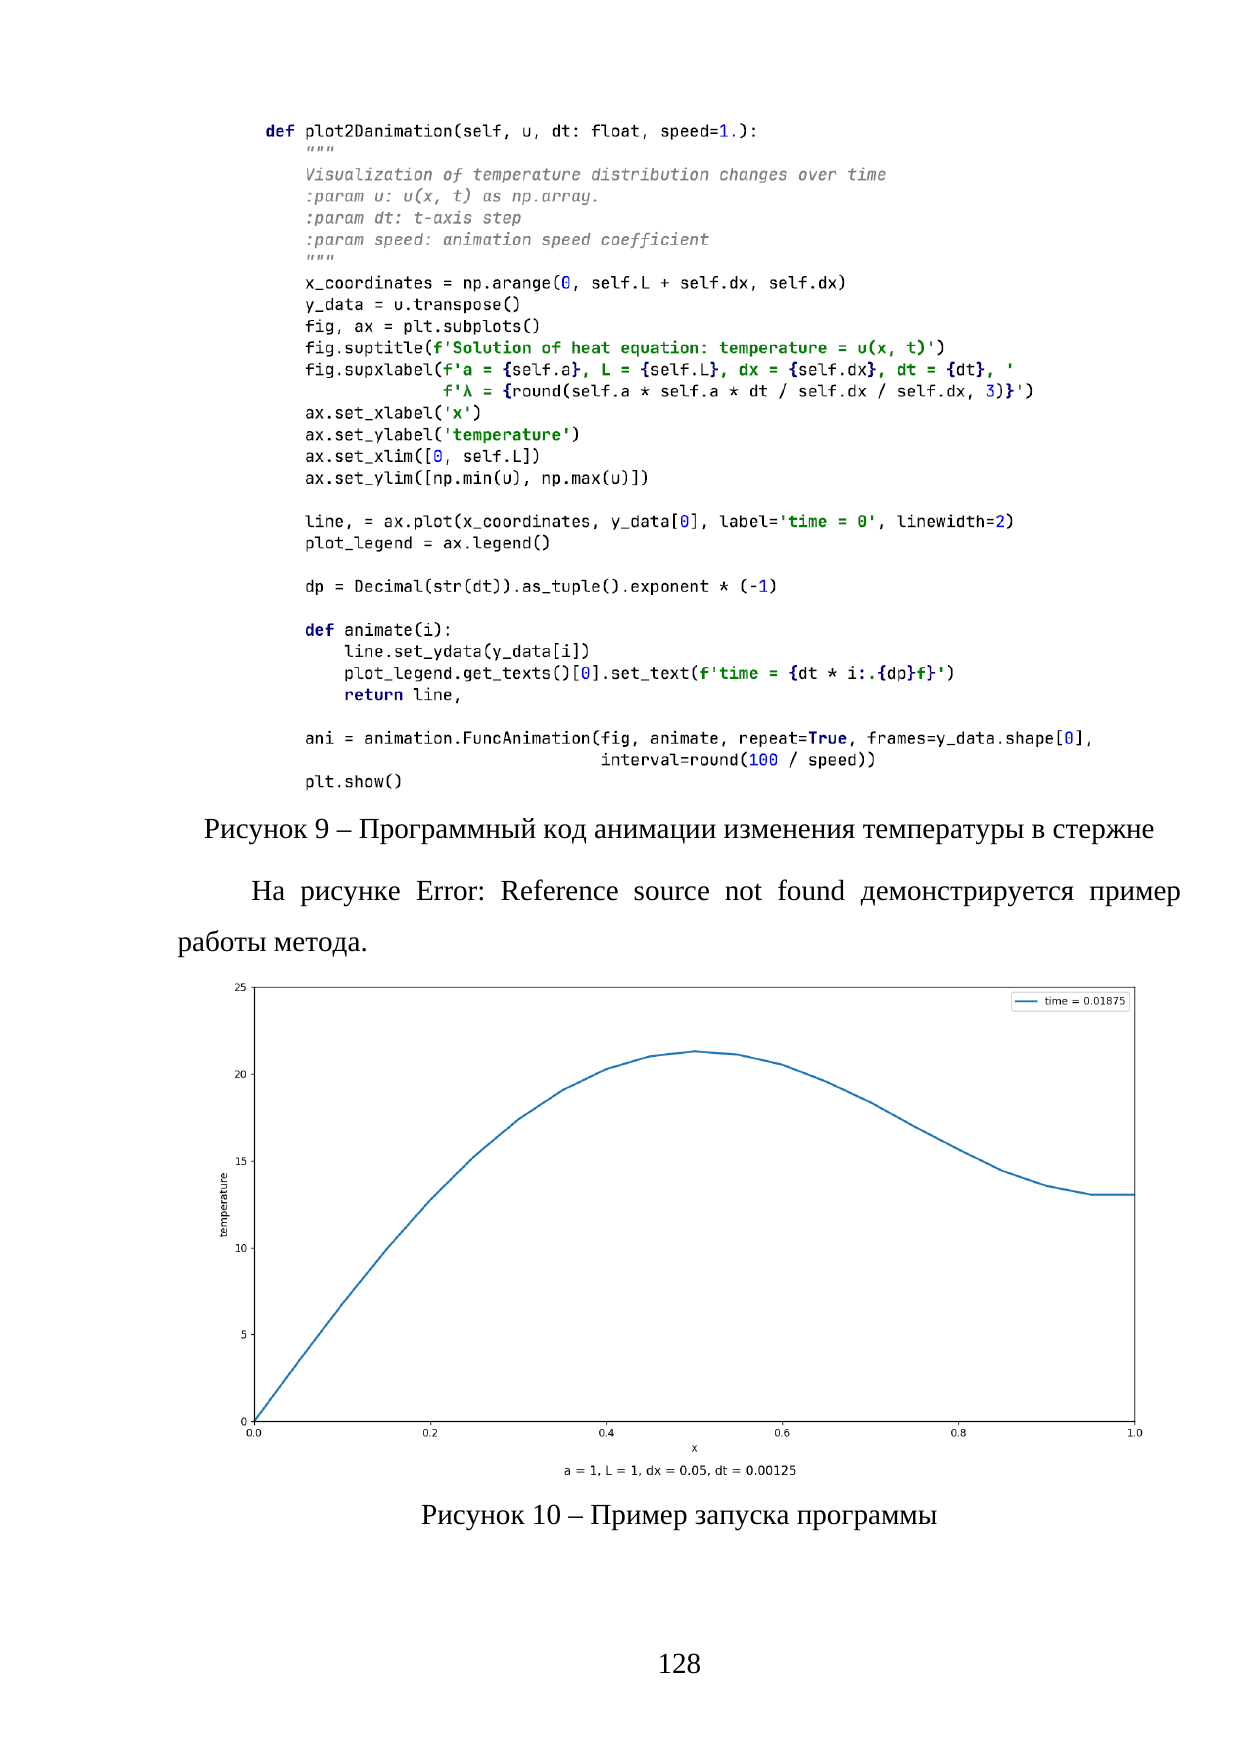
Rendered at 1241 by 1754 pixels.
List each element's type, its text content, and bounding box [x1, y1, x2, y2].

text Пример запуска программы [177, 1497, 1181, 1531]
picture [209, 974, 1149, 1481]
picture [257, 118, 1102, 794]
text Программный код анимации изменения температуры в стержне [177, 811, 1181, 844]
